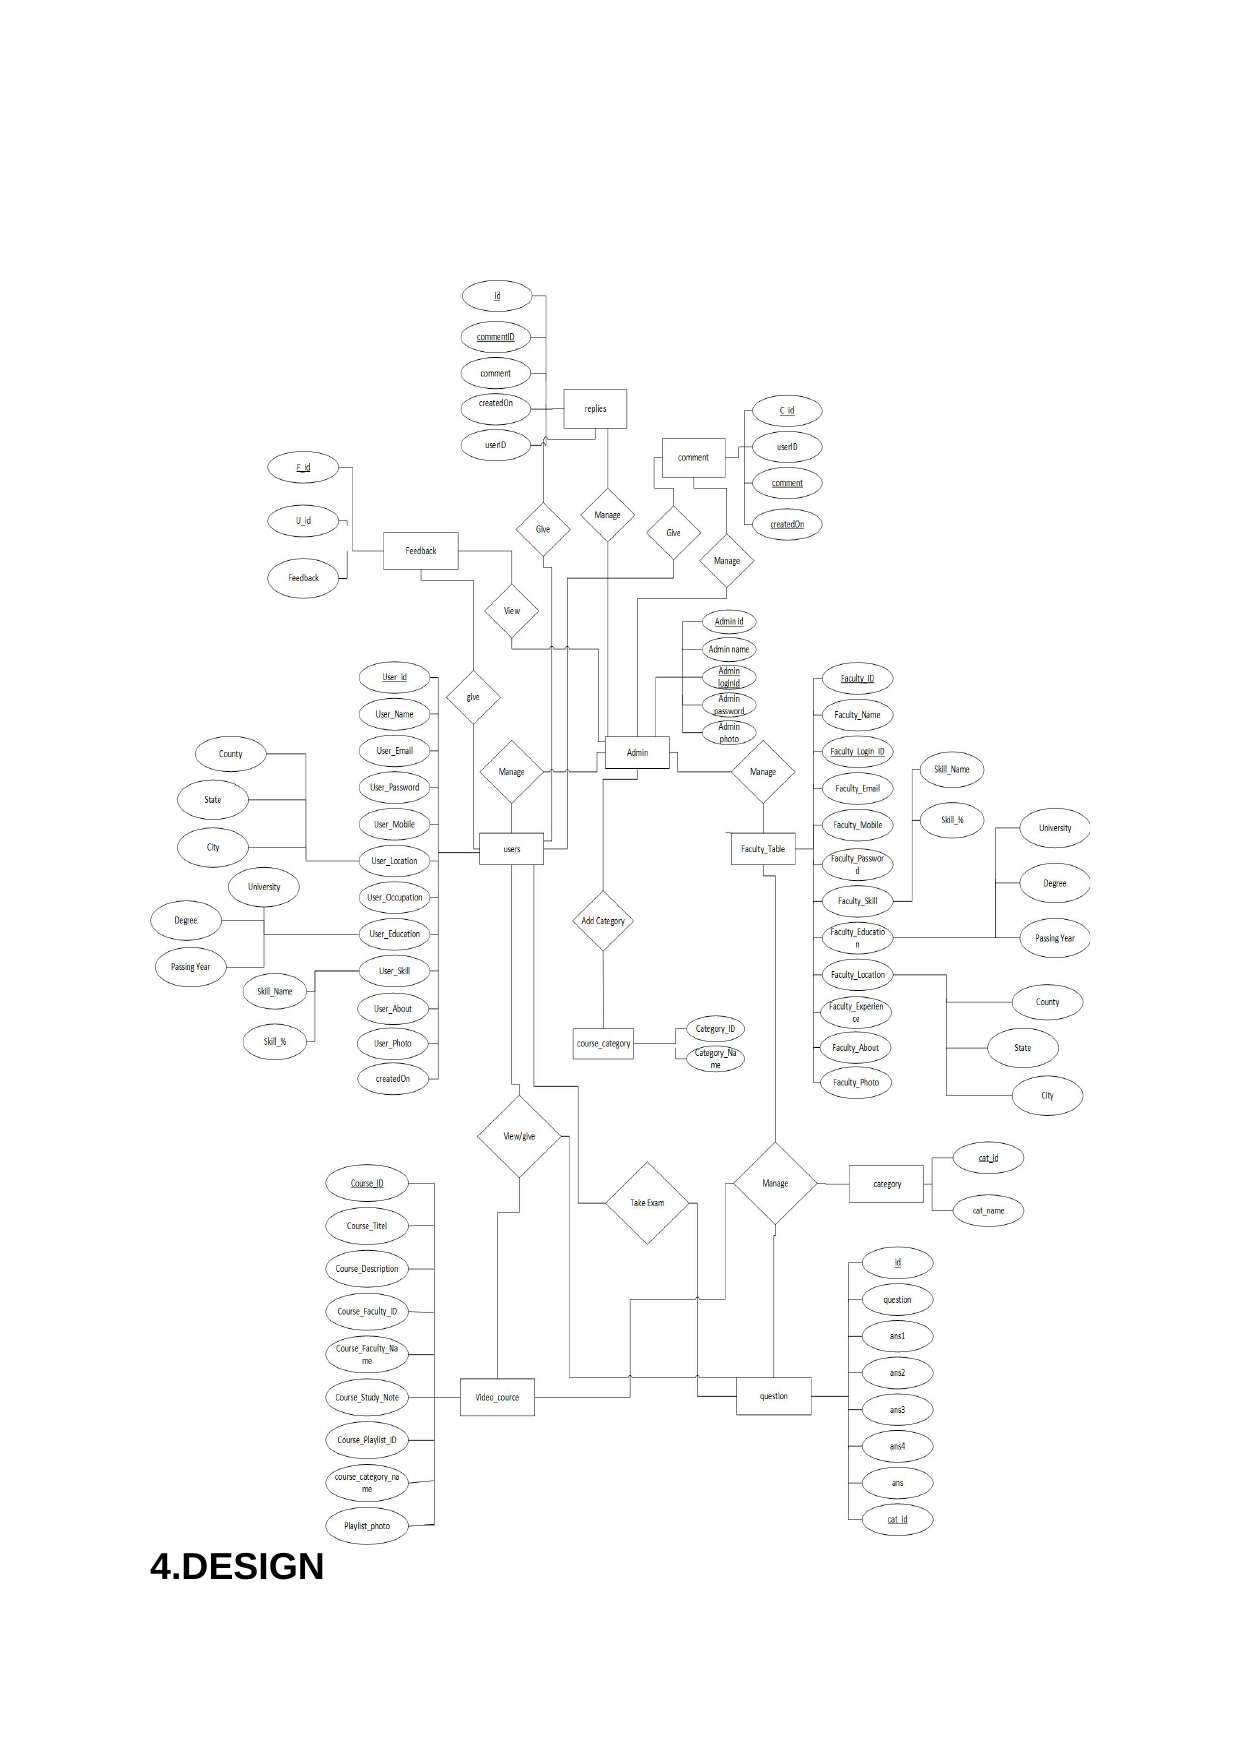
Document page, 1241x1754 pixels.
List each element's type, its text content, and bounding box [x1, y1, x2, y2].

text 4.DESIGN [150, 1545, 1090, 1587]
picture [150, 279, 1091, 1545]
